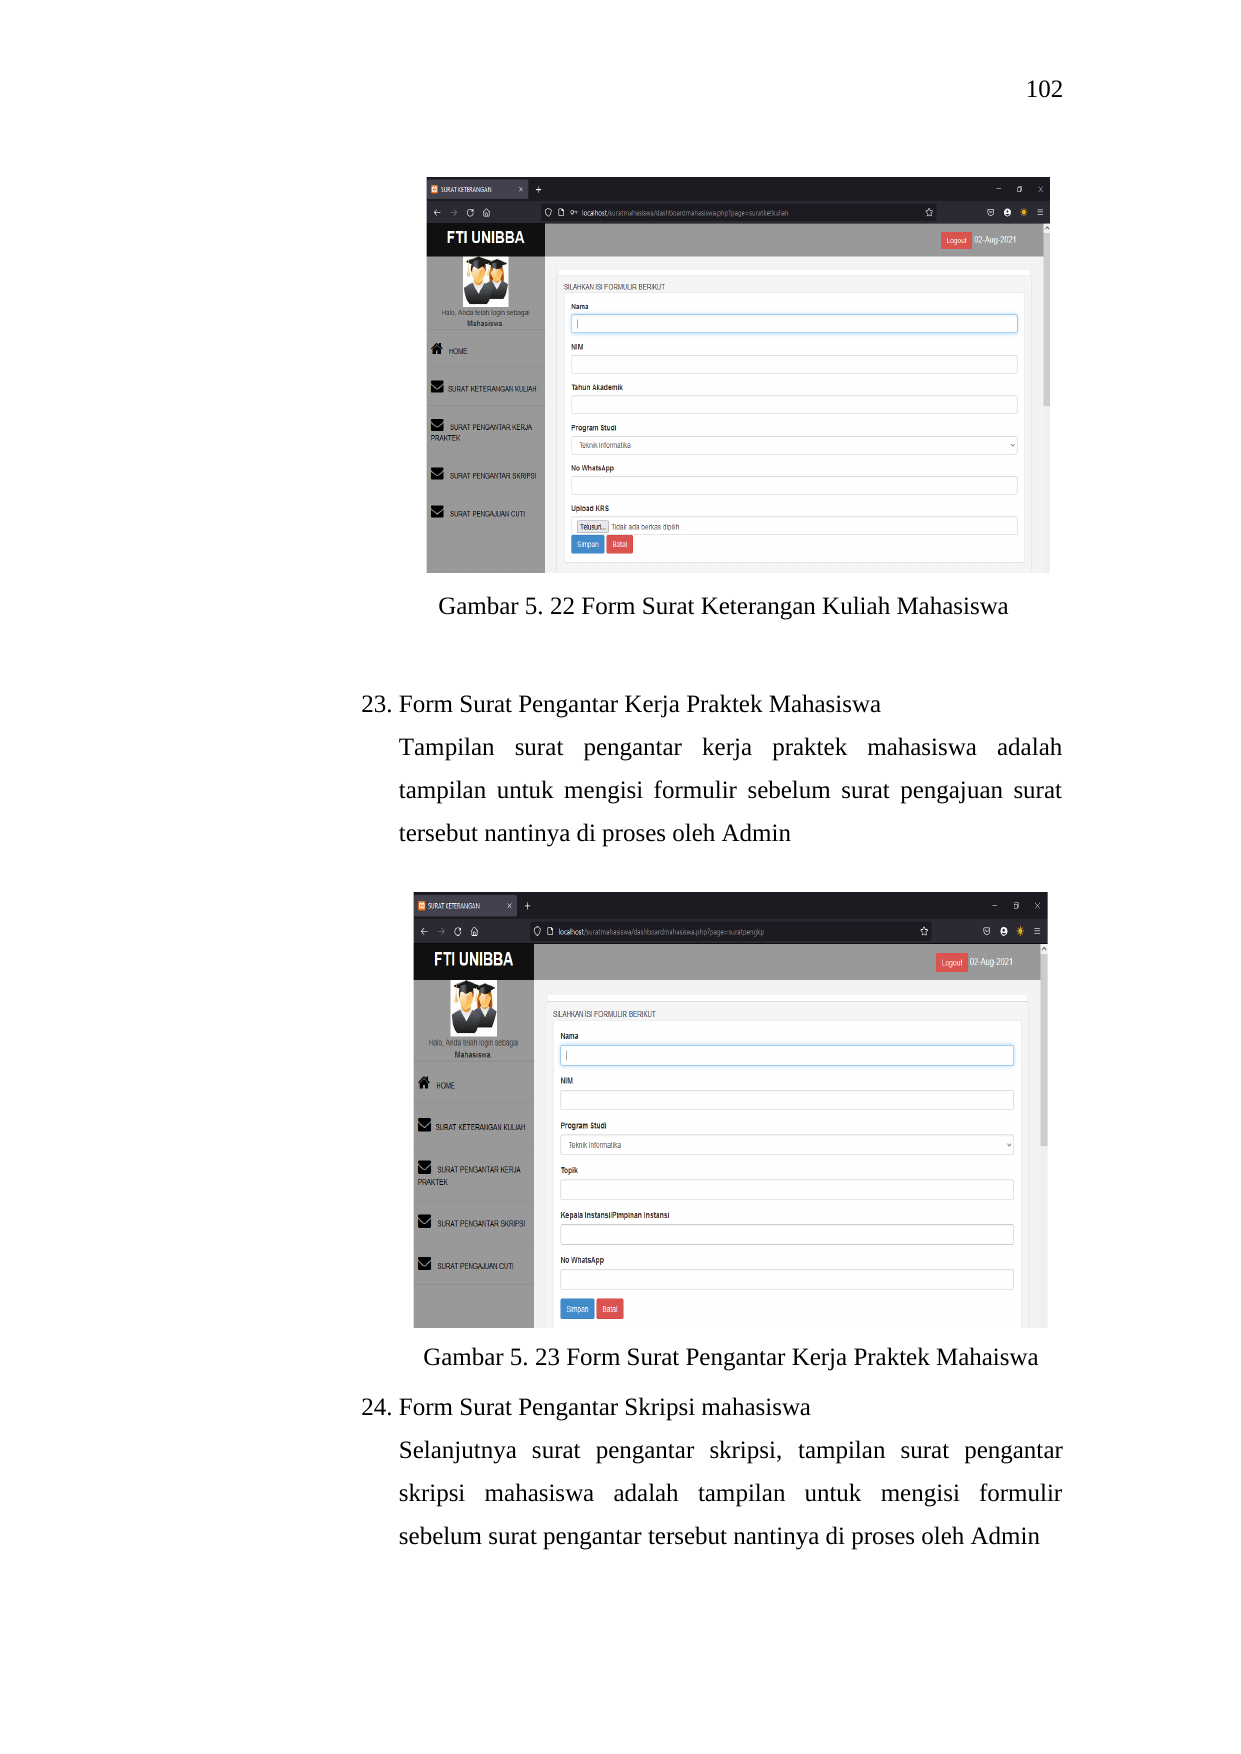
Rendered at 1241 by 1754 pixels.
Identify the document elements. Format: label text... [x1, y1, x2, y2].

list Tampilan surat pengantar kerja praktek mahasiswa adalah tampilan untuk mengisi formulir sebelum surat pengajuan surat tersebut nantinya di proses oleh Admin [399, 732, 1063, 847]
text Gambar 5. 23 Form Surat Pengantar Kerja Praktek Mahaiswa [399, 1342, 1063, 1371]
list Form Surat Pengantar Kerja Praktek Mahasiswa [361, 689, 1063, 717]
picture [426, 177, 1050, 573]
list Form Surat Pengantar Skripsi mahasiswa [361, 1392, 1063, 1421]
list Selanjutnya surat pengantar skripsi, tampilan surat pengantar skripsi mahasiswa adalah tampilan untuk mengisi formulir sebelum surat pengantar tersebut nantinya di proses oleh Admin [399, 1435, 1063, 1550]
picture [413, 892, 1048, 1328]
text Gambar 5. 22 Form Surat Keterangan Kuliah Mahasiswa [384, 591, 1063, 620]
